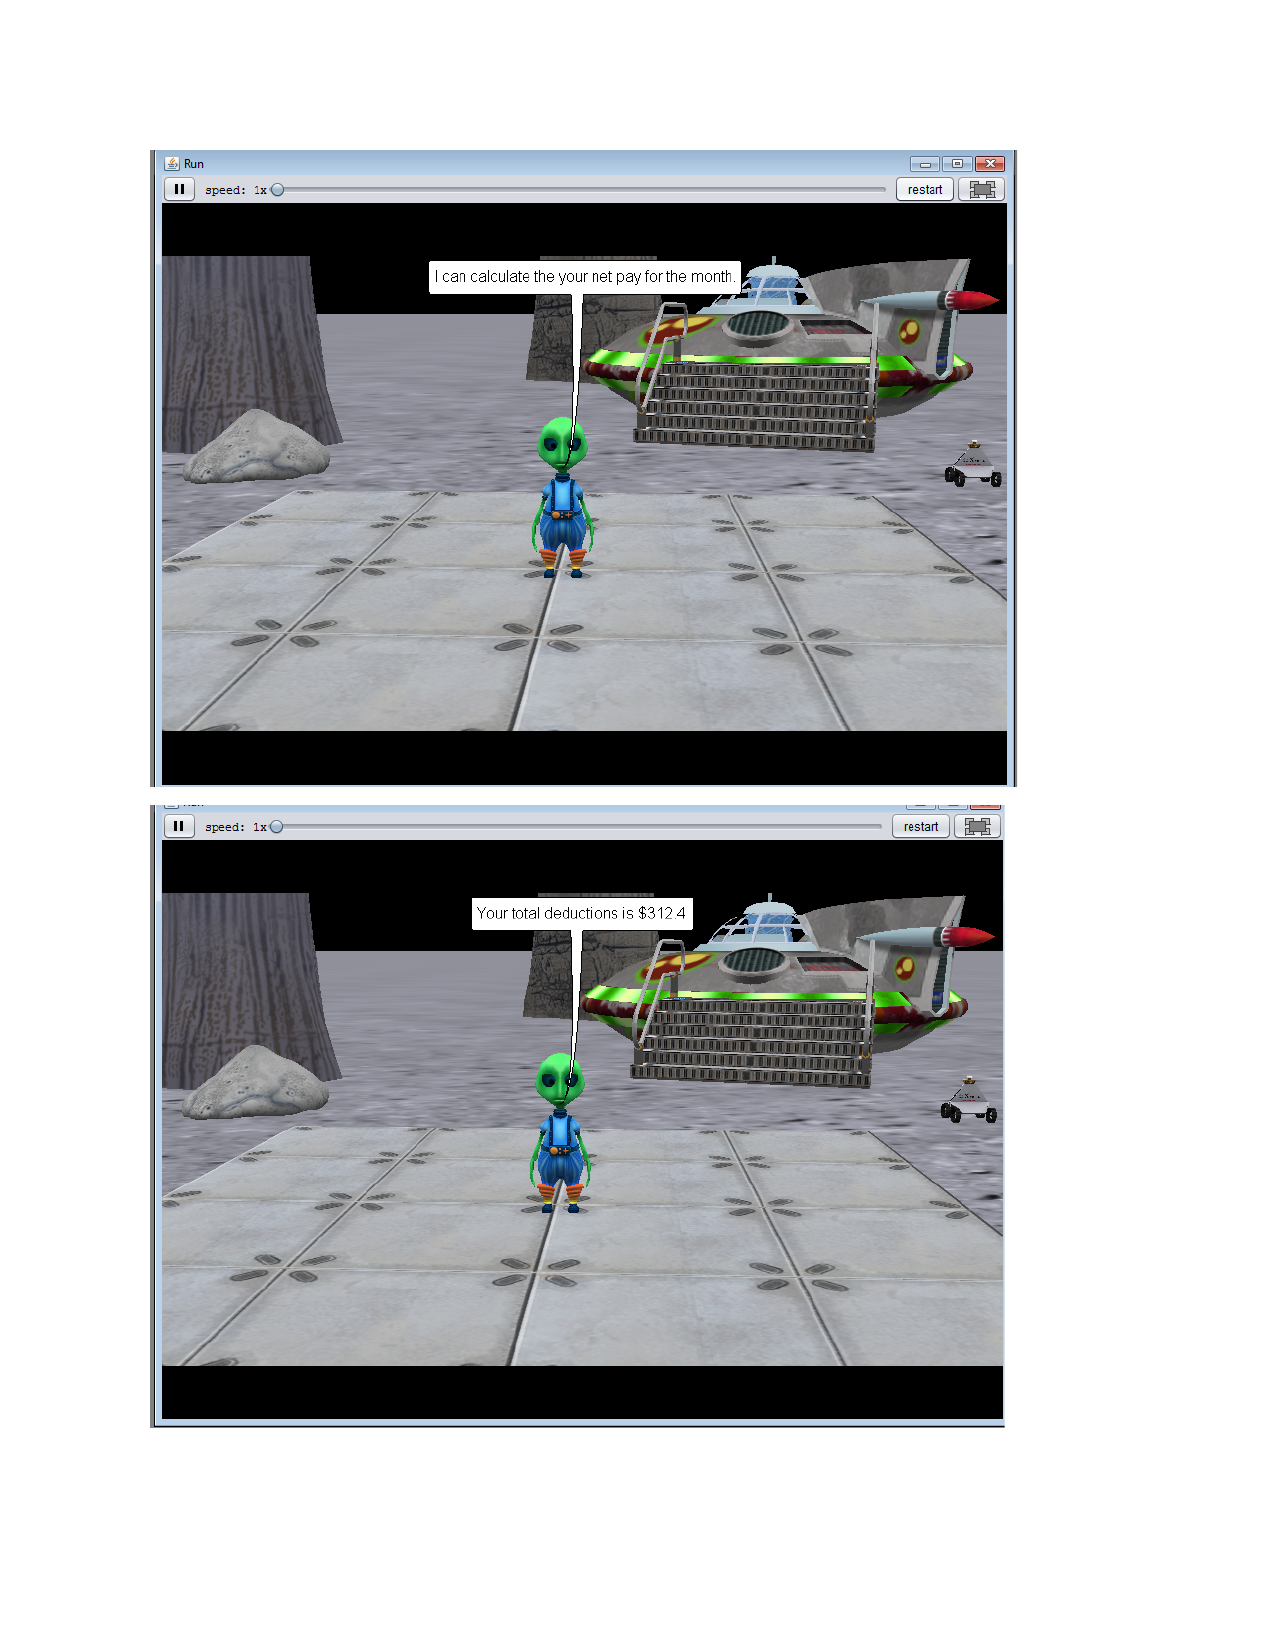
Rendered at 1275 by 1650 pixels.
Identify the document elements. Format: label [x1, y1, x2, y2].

picture [150, 805, 1005, 1428]
picture [150, 150, 1018, 787]
